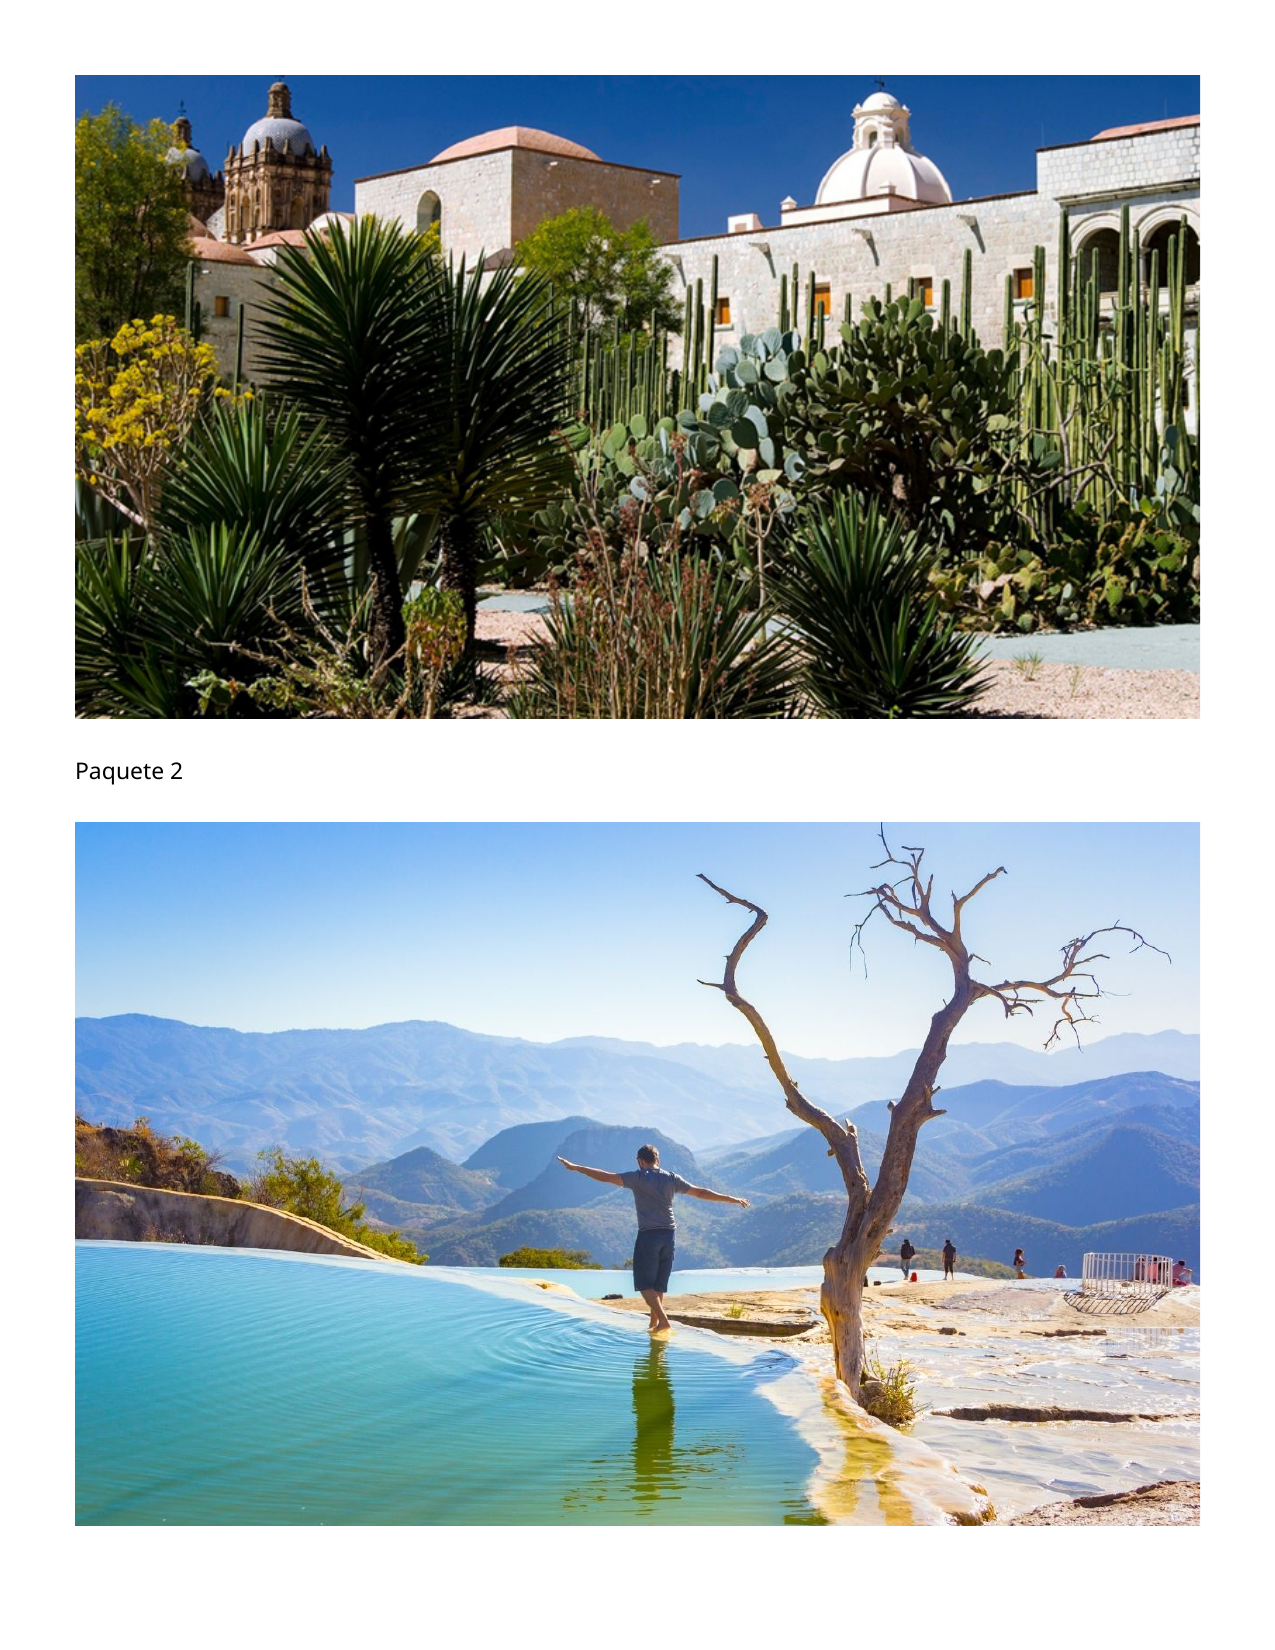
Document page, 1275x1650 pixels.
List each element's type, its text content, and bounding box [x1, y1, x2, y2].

picture [75, 75, 1200, 719]
text Paquete 2 [75, 755, 1200, 786]
picture [75, 822, 1200, 1526]
